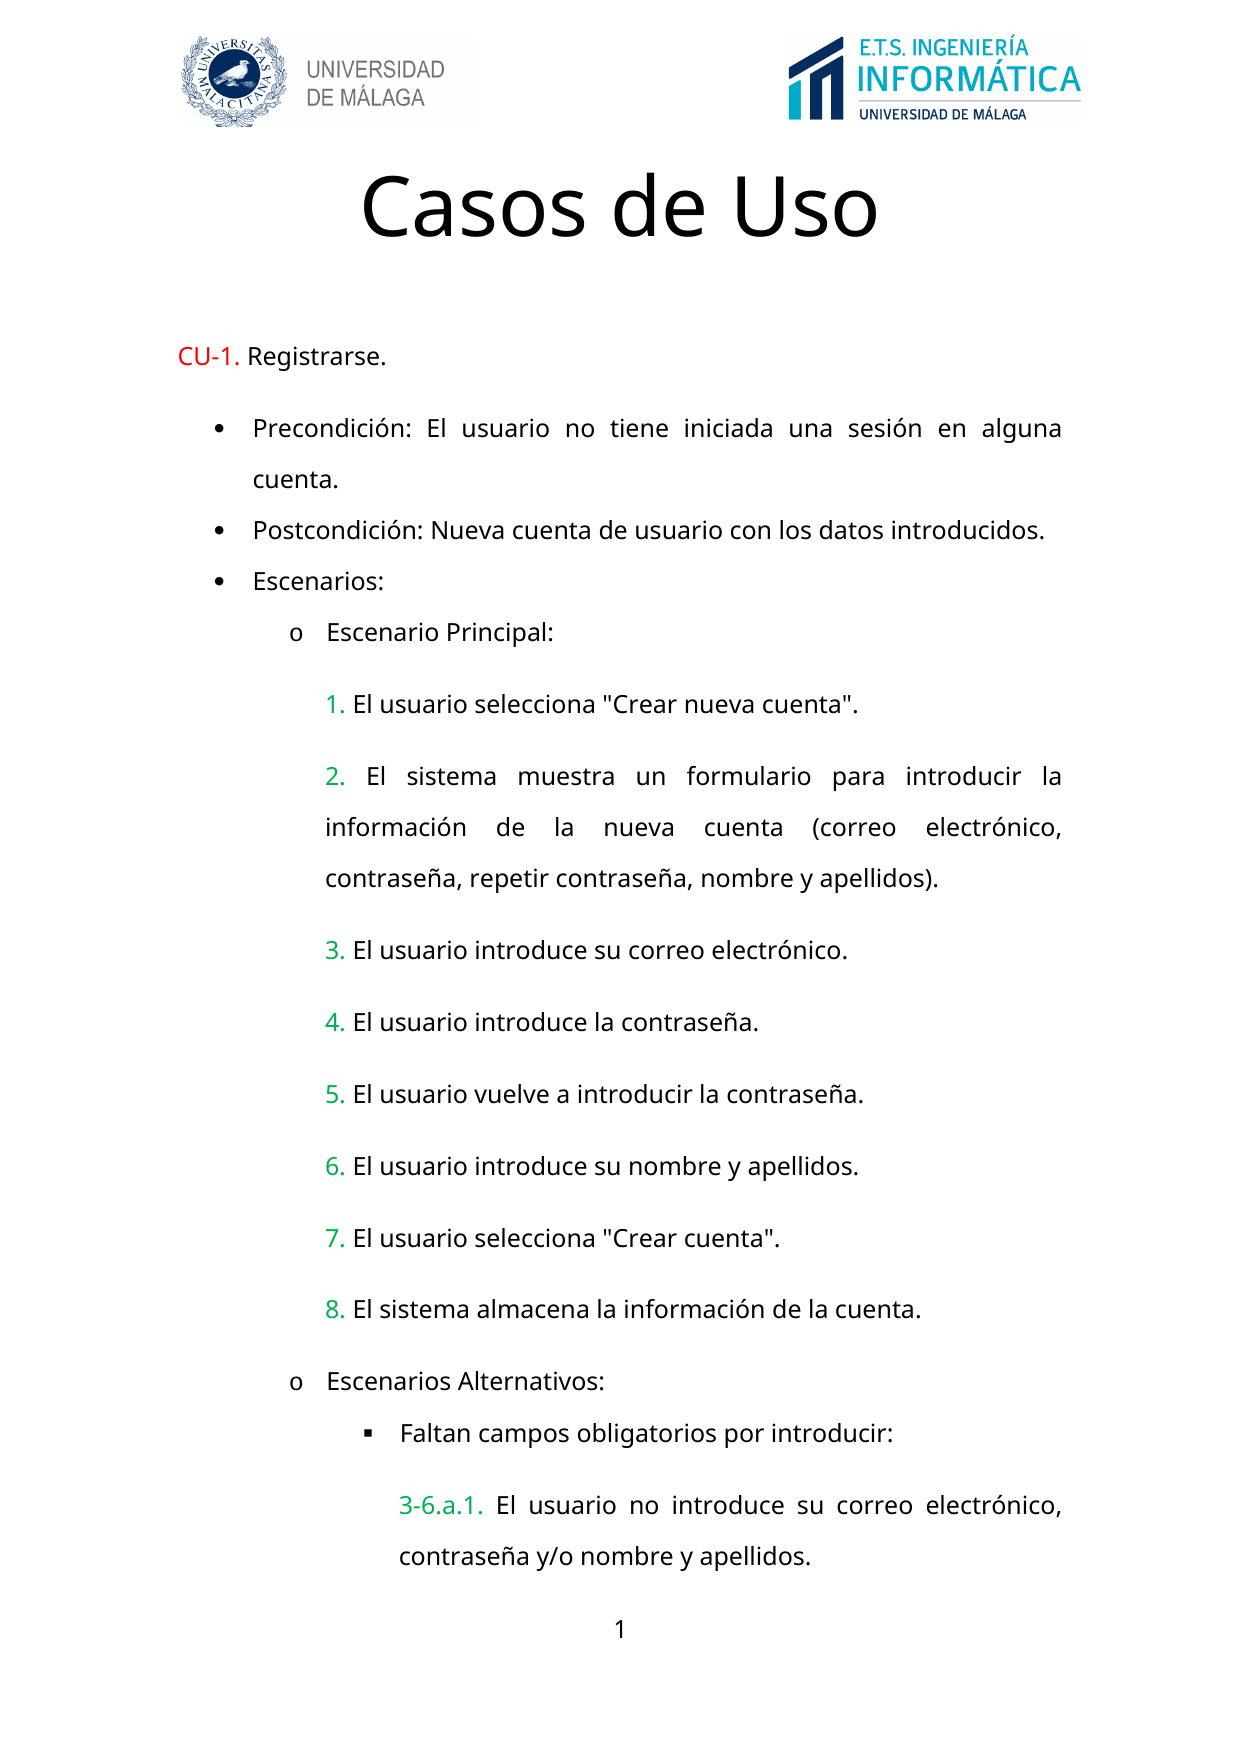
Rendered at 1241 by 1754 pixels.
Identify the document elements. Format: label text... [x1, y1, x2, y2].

picture [180, 35, 477, 127]
text 3. El usuario introduce su correo electrónico. [177, 933, 1063, 967]
text 7. El usuario selecciona "Crear cuenta". [177, 1220, 1063, 1254]
text CU-1. Registrarse. [177, 339, 1063, 373]
text 4. El usuario introduce la contraseña. [177, 1005, 1063, 1039]
list Escenarios: [215, 564, 1063, 598]
text 8. El sistema almacena la información de la cuenta. [325, 1292, 1063, 1326]
list Escenarios Alternativos: [288, 1364, 1063, 1398]
text 3-6.a.1. El usuario no introduce su correo electrónico, contraseña y/o nombre y apellidos. [398, 1487, 1063, 1572]
text 1. El usuario selecciona "Crear nueva cuenta". [177, 687, 1063, 721]
text 2. El sistema muestra un formulario para introducir la información de la nueva cuenta (correo electrónico, contraseña, repetir contraseña, nombre y apellidos). [325, 759, 1063, 895]
list Escenario Principal: [288, 615, 1063, 649]
text Casos de Uso [177, 148, 1063, 261]
picture [786, 34, 1083, 122]
text 5. El usuario vuelve a introducir la contraseña. [325, 1077, 1063, 1111]
list Postcondición: Nueva cuenta de usuario con los datos introducidos. [215, 513, 1063, 547]
text 6. El usuario introduce su nombre y apellidos. [177, 1148, 1063, 1182]
list Faltan campos obligatorios por introducir: [362, 1415, 1063, 1449]
list Precondición: El usuario no tiene iniciada una sesión en alguna cuenta. [215, 411, 1063, 496]
